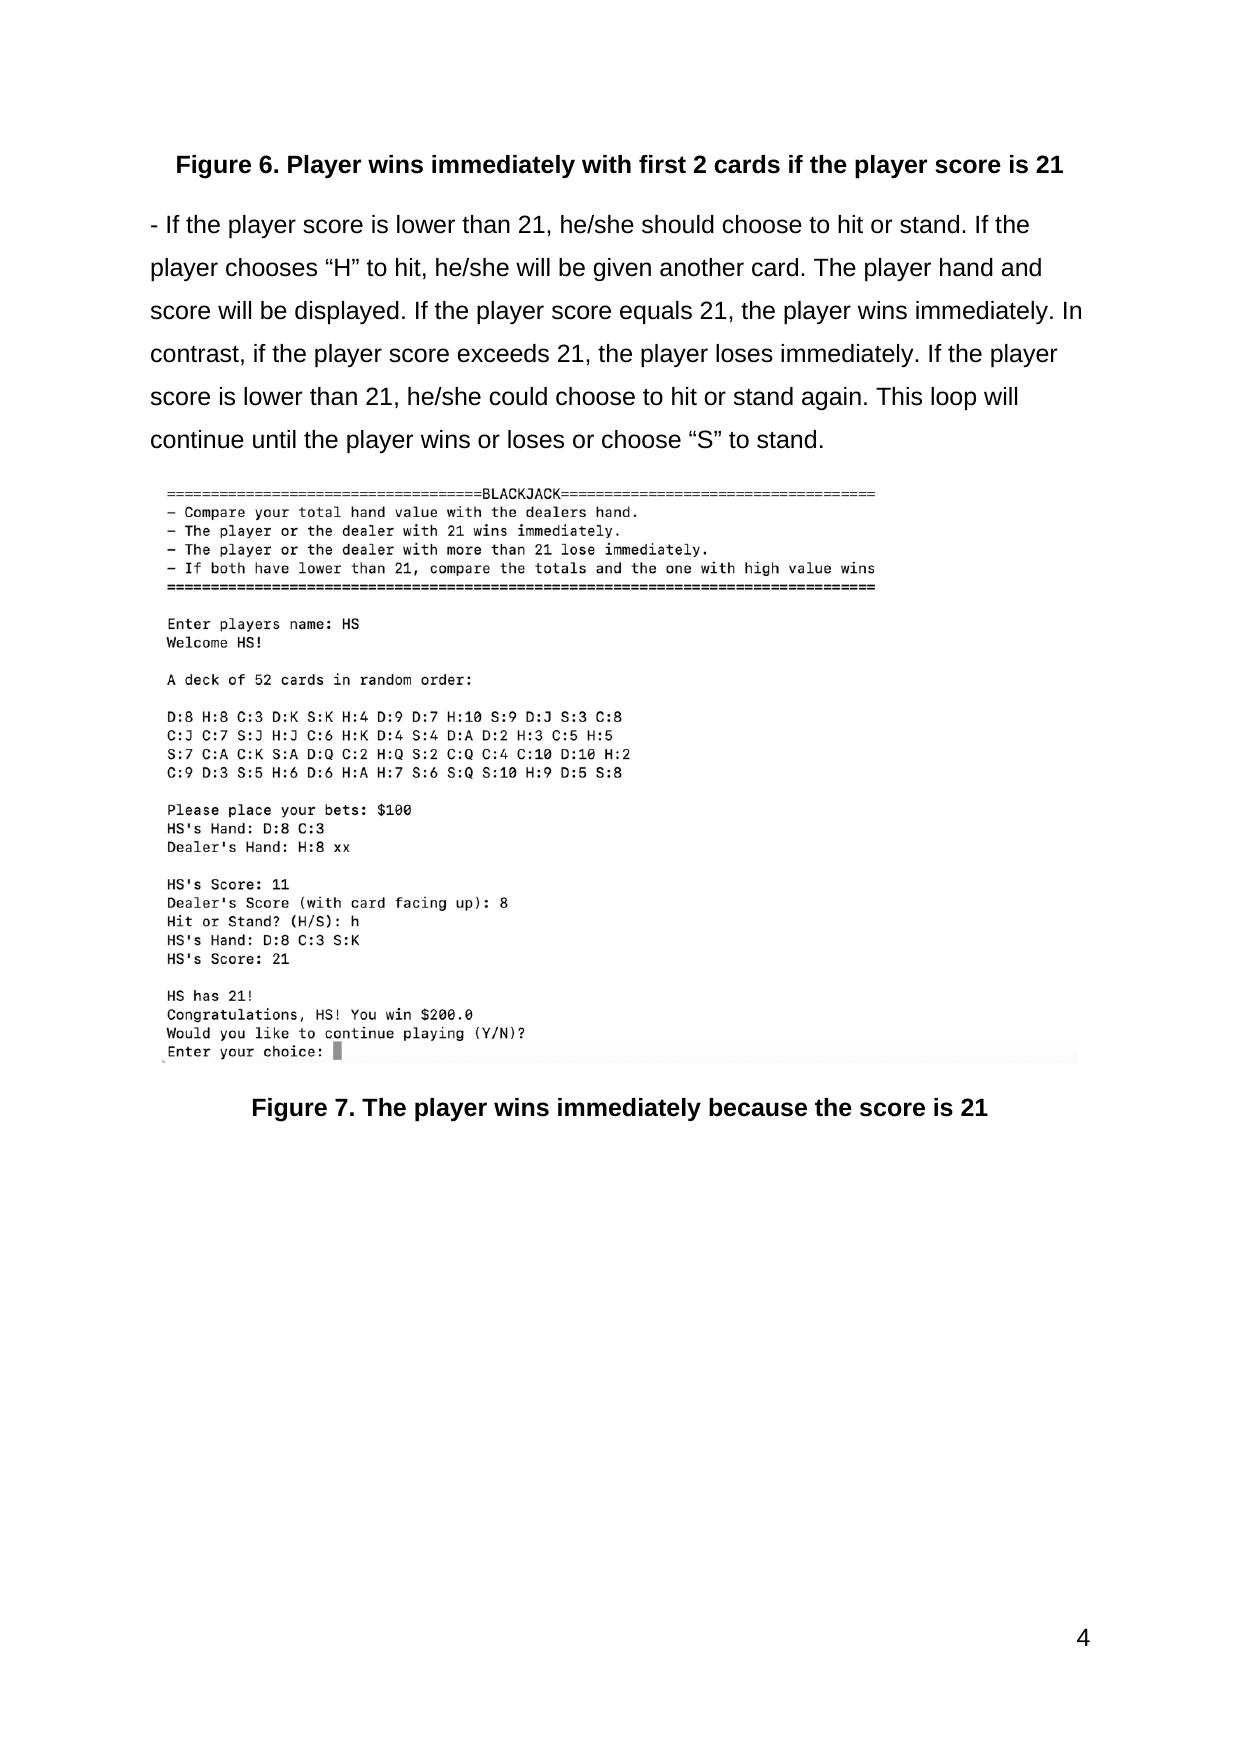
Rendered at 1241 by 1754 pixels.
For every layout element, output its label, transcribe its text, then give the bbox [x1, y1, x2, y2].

text - If the player score is lower than 21, he/she should choose to hit or stand. If the player chooses “H” to hit, he/she will be given another card. The player hand and score will be displayed. If the player score equals 21, the player wins immediately. In contrast, if the player score exceeds 21, the player loses immediately. If the player score is lower than 21, he/she could choose to hit or stand again. This loop will continue until the player wins or loses or choose “S” to stand. [150, 210, 1090, 454]
picture [162, 485, 1079, 1063]
text Figure 7. The player wins immediately because the score is 21 [150, 1093, 1090, 1122]
text Figure 6. Player wins immediately with first 2 cards if the player score is 21 [150, 150, 1090, 179]
